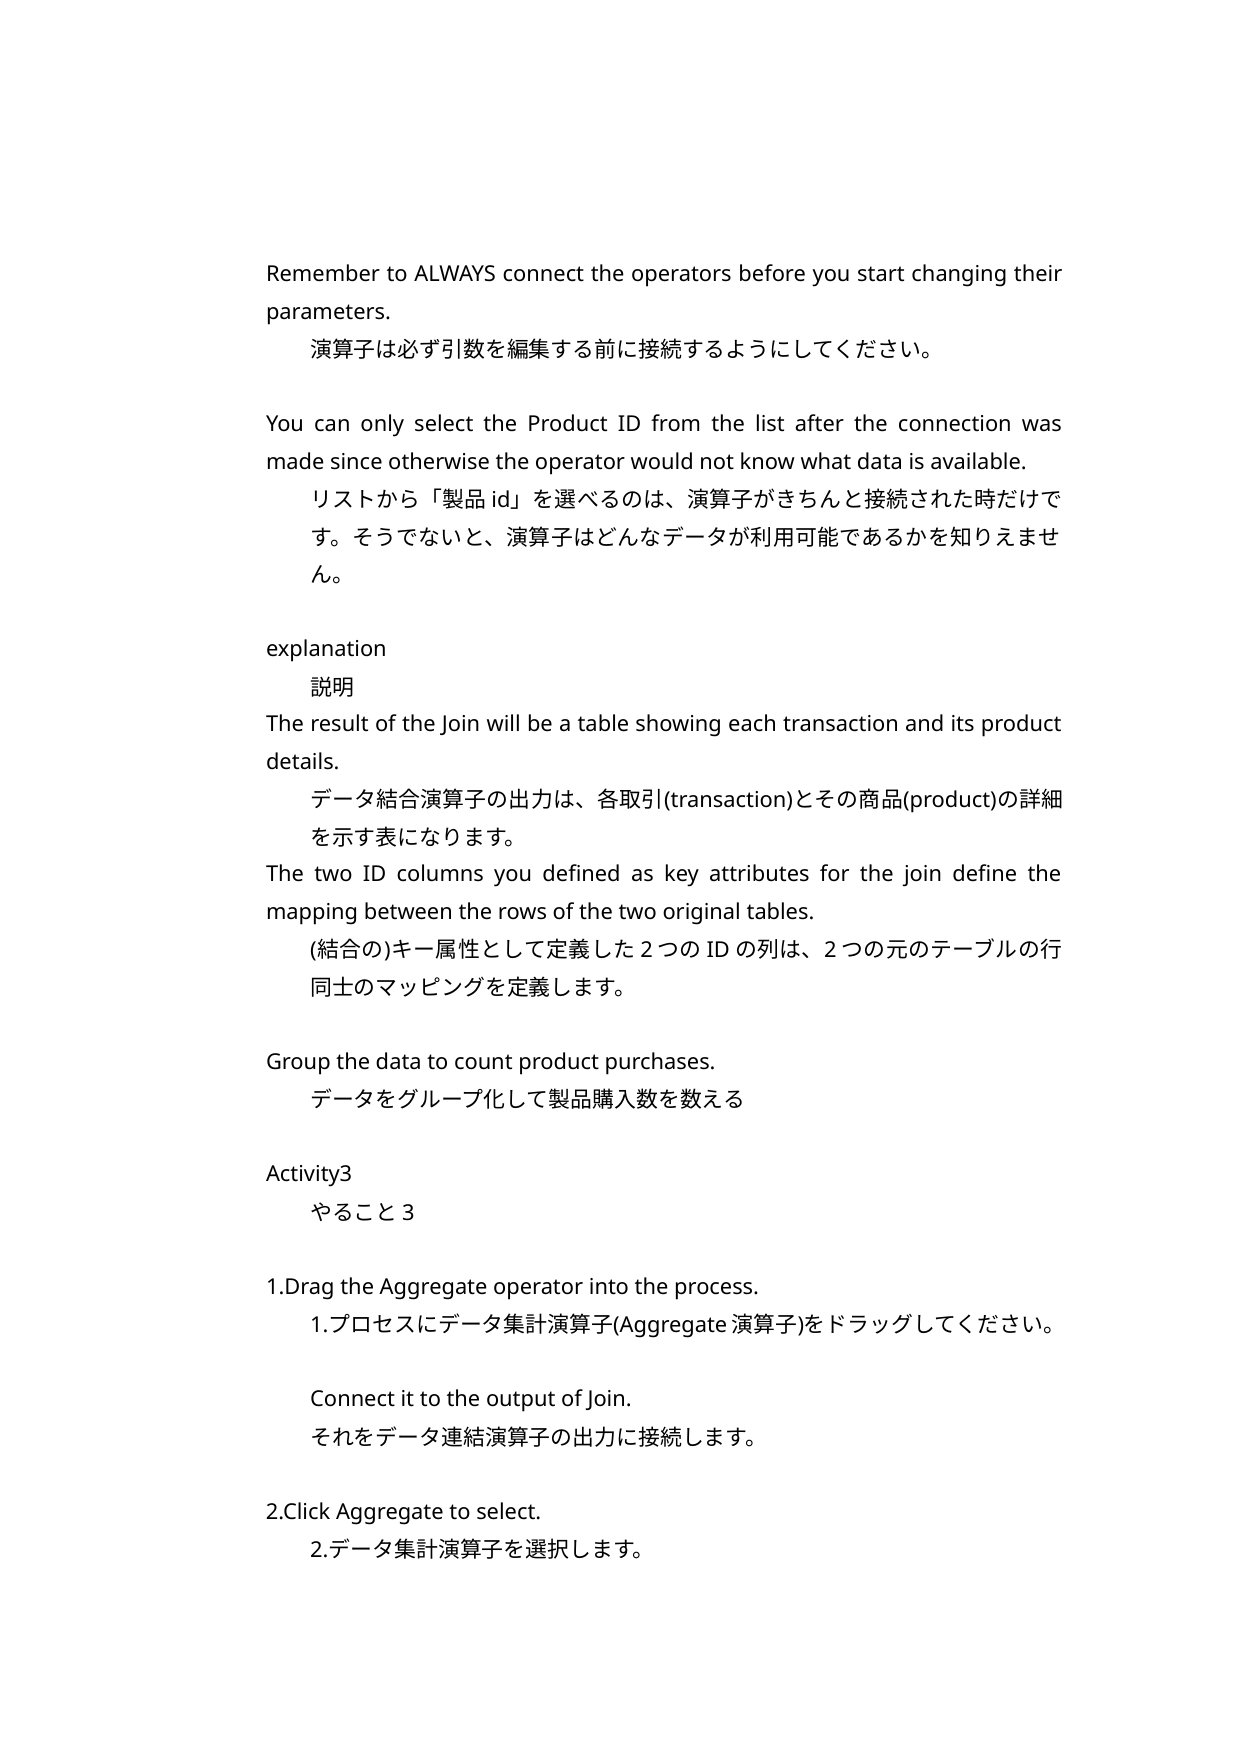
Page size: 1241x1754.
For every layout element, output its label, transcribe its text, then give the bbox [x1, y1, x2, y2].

text 演算子は必ず引数を編集する前に接続するようにしてください。 [310, 329, 1063, 367]
text リストから「製品id」を選べるのは、演算子がきちんと接続された時だけです。そうでないと、演算子はどんなデータが利用可能であるかを知りえません。 [310, 479, 1063, 592]
text 2.Click Aggregate to select. [266, 1492, 1063, 1529]
text 説明 [310, 667, 1063, 704]
text やること3 [310, 1192, 1063, 1229]
text 2.データ集計演算子を選択します。 [310, 1529, 1063, 1567]
text Remember to ALWAYS connect the operators before you start changing their parameters. [266, 254, 1063, 329]
text explanation [266, 629, 1063, 667]
text Connect it to the output of Join. [310, 1379, 1063, 1417]
text データ結合演算子の出力は、各取引(transaction)とその商品(product)の詳細を示す表になります。 [310, 779, 1063, 854]
text データをグループ化して製品購入数を数える [310, 1079, 1063, 1117]
text The result of the Join will be a table showing each transaction and its product details. [266, 704, 1063, 779]
text Activity3 [266, 1154, 1063, 1192]
text 1.プロセスにデータ集計演算子(Aggregate演算子)をドラッグしてください。 [310, 1304, 1063, 1342]
text それをデータ連結演算子の出力に接続します。 [310, 1417, 1063, 1454]
text The two ID columns you defined as key attributes for the join define the mapping between the rows of the two original tables. [266, 854, 1063, 929]
text You can only select the Product ID from the list after the connection was made since otherwise the operator would not know what data is available. [266, 404, 1063, 479]
text (結合の)キー属性として定義した2つのIDの列は、2つの元のテーブルの行同士のマッピングを定義します。 [310, 929, 1063, 1004]
text 1.Drag the Aggregate operator into the process. [266, 1267, 1063, 1304]
text Group the data to count product purchases. [266, 1042, 1063, 1079]
